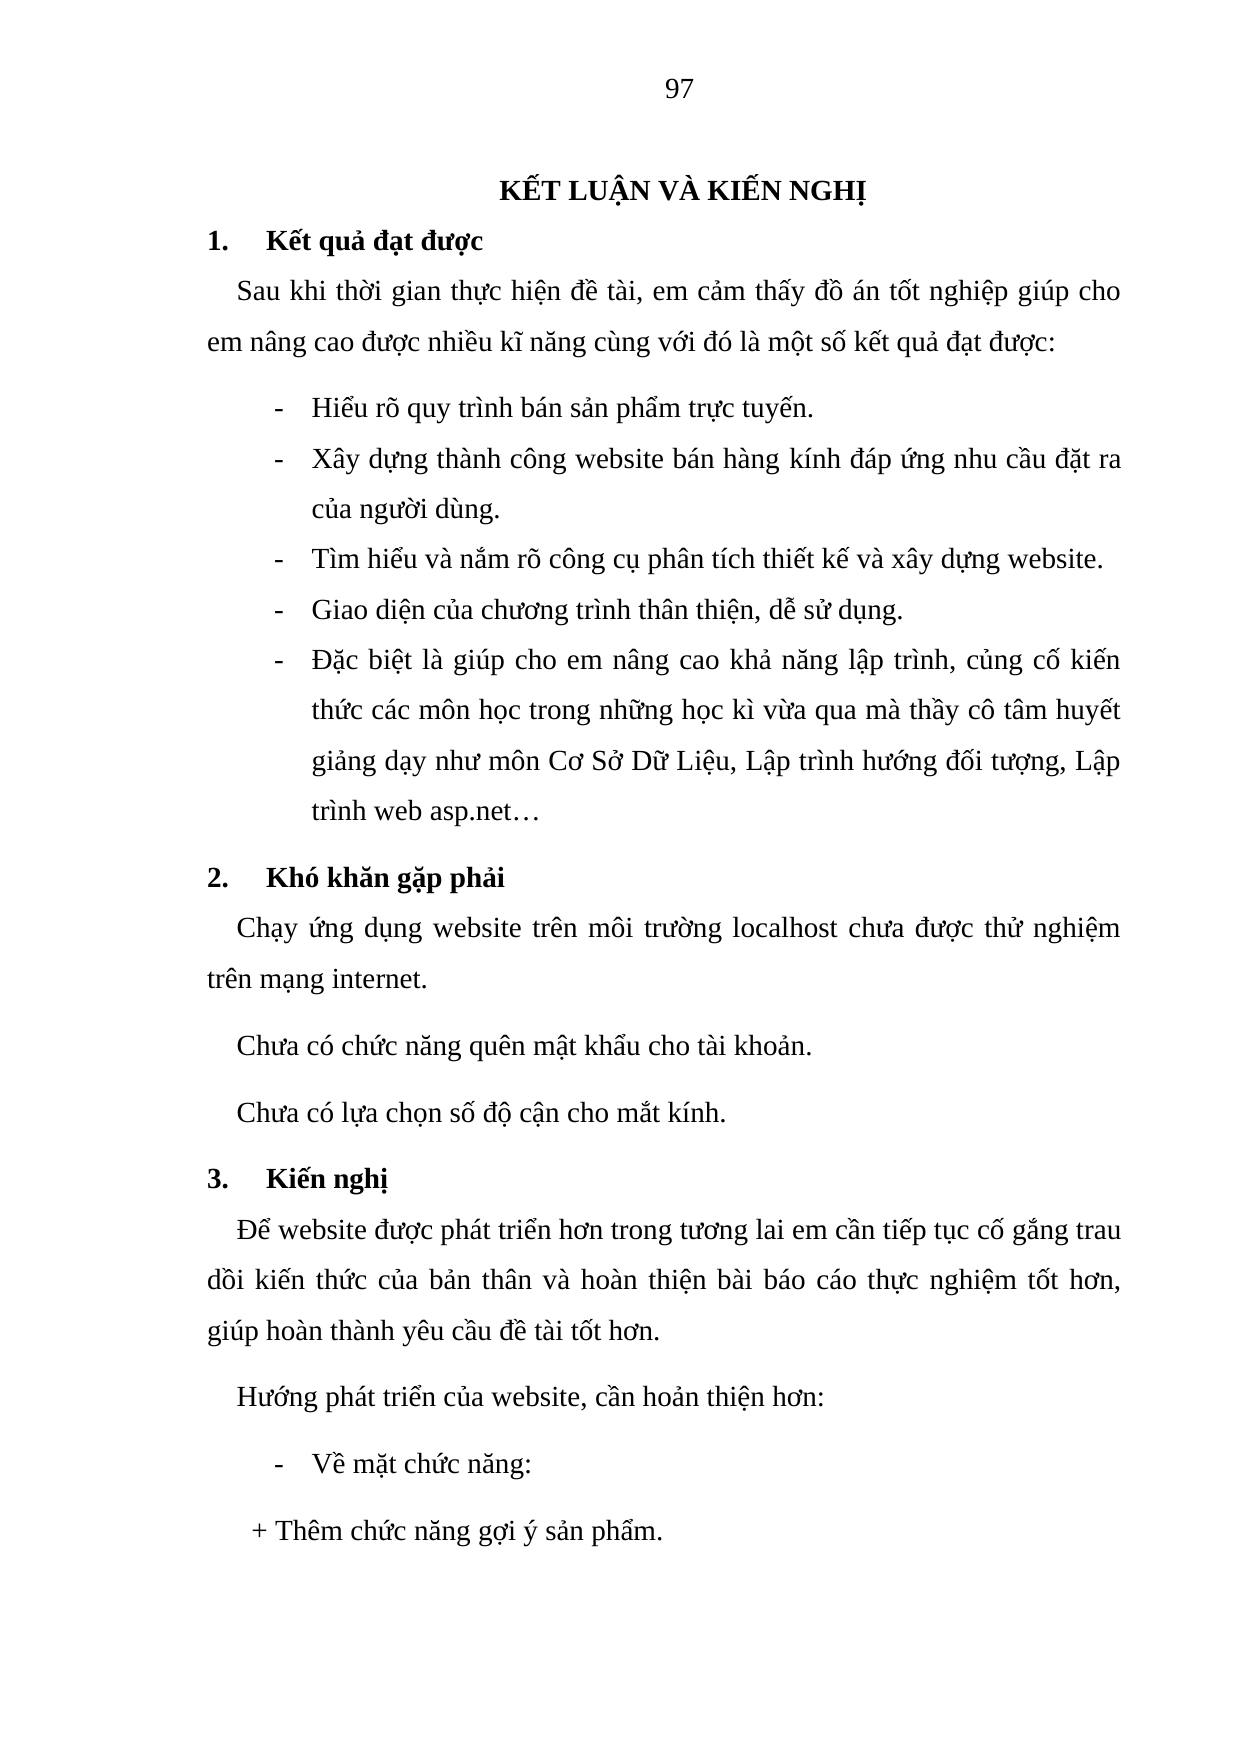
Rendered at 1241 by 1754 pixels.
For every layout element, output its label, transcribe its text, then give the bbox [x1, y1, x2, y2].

list Xây dựng thành công website bán hàng kính đáp ứng nhu cầu đặt ra của người dùng. [274, 441, 1122, 525]
text Chạy ứng dụng website trên môi trường localhost chưa được thử nghiệm trên mạng internet. [207, 910, 1122, 994]
text Hướng phát triển của website, cần hoản thiện hơn: [207, 1379, 1122, 1413]
text Sau khi thời gian thực hiện đề tài, em cảm thấy đồ án tốt nghiệp giúp cho em nâng cao được nhiều kĩ năng cùng với đó là một số kết quả đạt được: [207, 273, 1122, 357]
text Chưa có lựa chọn số độ cận cho mắt kính. [207, 1095, 1122, 1128]
list Về mặt chức năng: [274, 1447, 1122, 1480]
subtitle Kiến nghị [207, 1162, 1122, 1195]
list Hiểu rõ quy trình bán sản phẩm trực tuyến. [274, 391, 1122, 424]
text + Thêm chức năng gợi ý sản phẩm. [251, 1513, 1122, 1547]
text Chưa có chức năng quên mật khẩu cho tài khoản. [207, 1028, 1122, 1061]
text Để website được phát triển hơn trong tương lai em cần tiếp tục cố gắng trau dồi kiến thức của bản thân và hoàn thiện bài báo cáo thực nghiệm tốt hơn, giúp hoàn thành yêu cầu đề tài tốt hơn. [207, 1212, 1122, 1346]
list Giao diện của chương trình thân thiện, dễ sử dụng. [274, 592, 1122, 625]
list Tìm hiểu và nắm rõ công cụ phân tích thiết kế và xây dựng website. [274, 542, 1122, 575]
subtitle KẾT LUẬN VÀ KIẾN NGHỊ [244, 173, 1122, 206]
list Đặc biệt là giúp cho em nâng cao khả năng lập trình, củng cố kiến thức các môn học trong những học kì vừa qua mà thầy cô tâm huyết giảng dạy như môn Cơ Sở Dữ Liệu, Lập trình hướng đối tượng, Lập trình web asp.net… [274, 642, 1122, 827]
subtitle Khó khăn gặp phải [207, 860, 1122, 894]
subtitle Kết quả đạt được [207, 223, 1122, 257]
